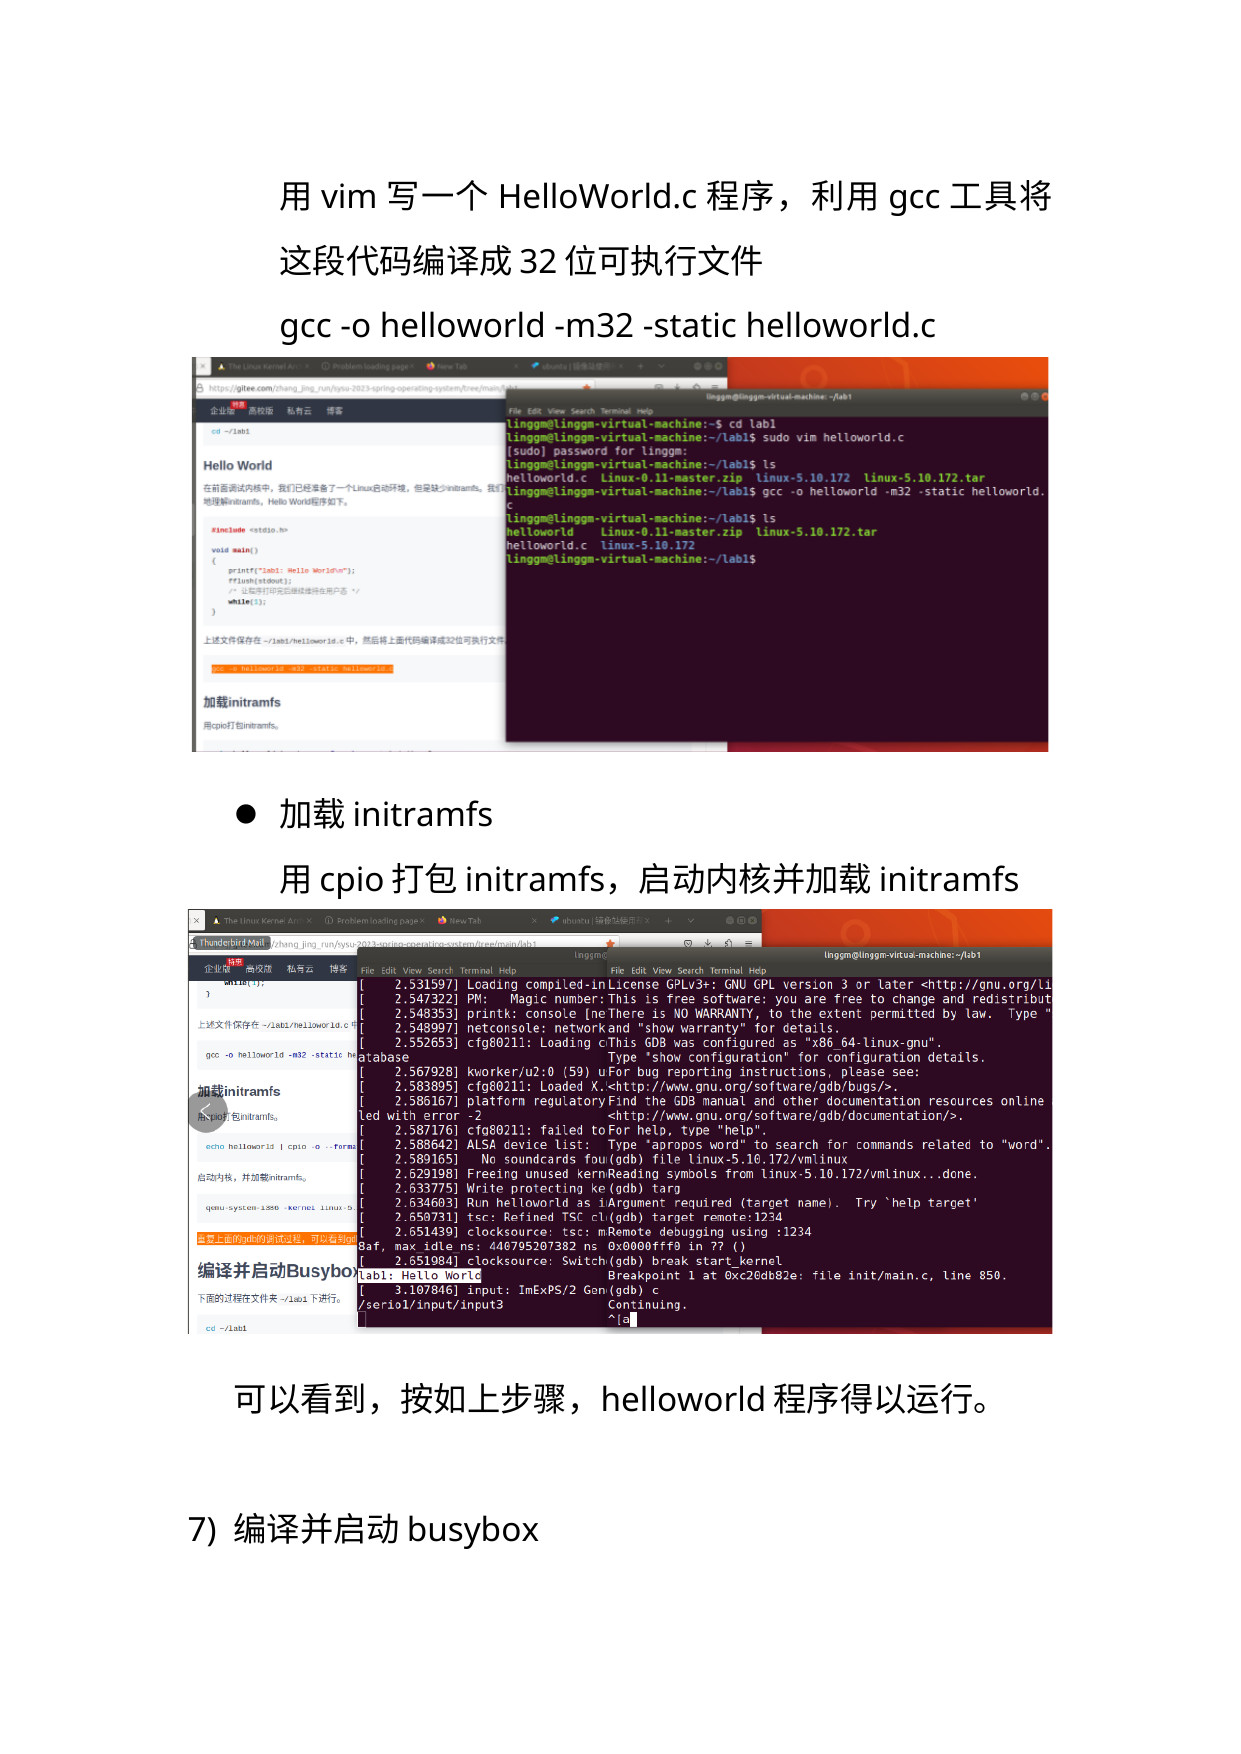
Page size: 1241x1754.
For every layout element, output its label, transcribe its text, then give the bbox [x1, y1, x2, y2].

list 编译并启动busybox [187, 1494, 1053, 1559]
list 用vim写一个HelloWorld.c程序，利用gcc工具将这段代码编译成32位可执行文件 [279, 162, 1053, 292]
text 可以看到，按如上步骤，helloworld程序得以运行。 [187, 1364, 1053, 1429]
picture [187, 909, 1053, 1334]
picture [191, 357, 1049, 752]
list 用cpio打包initramfs，启动内核并加载initramfs [279, 844, 1053, 909]
list 加载initramfs [233, 779, 1053, 844]
list gcc -o helloworld -m32 -static helloworld.c [279, 292, 1053, 357]
